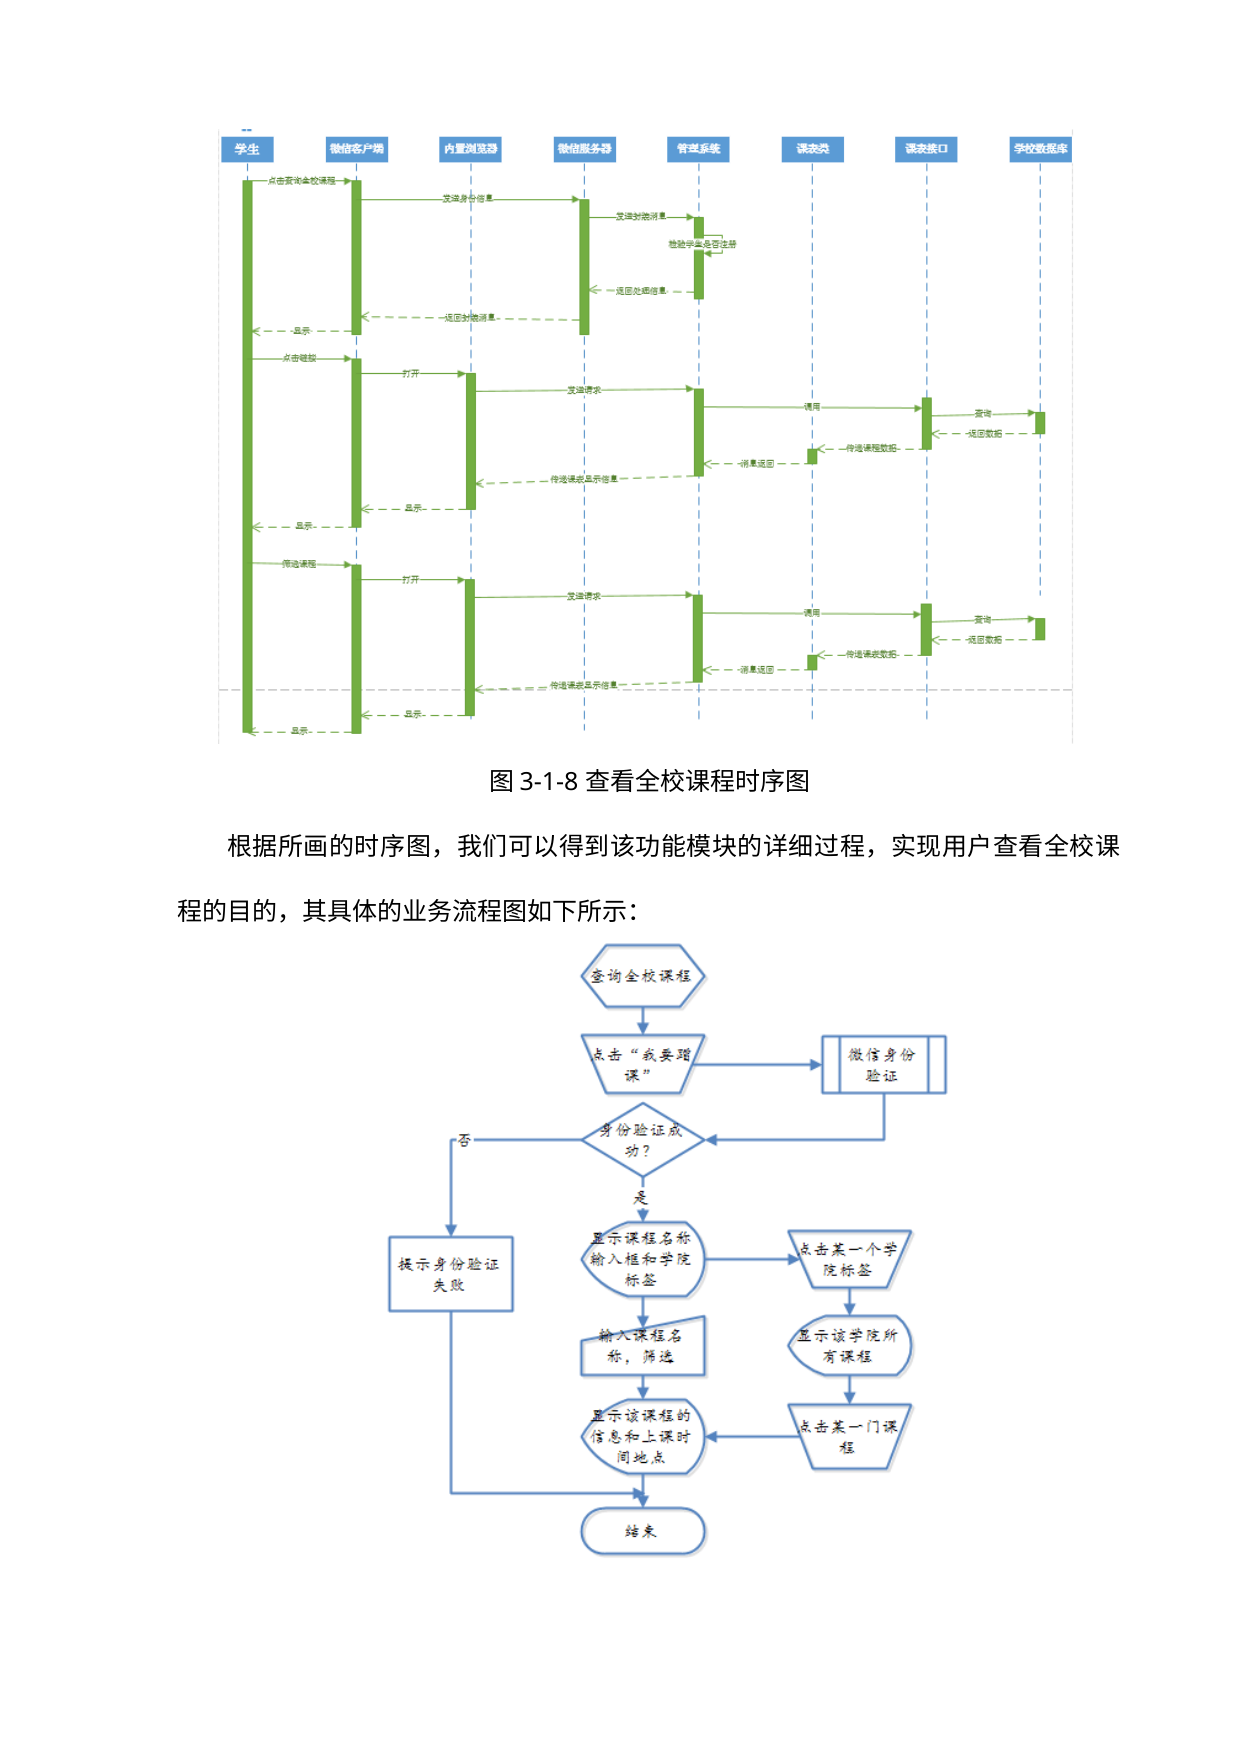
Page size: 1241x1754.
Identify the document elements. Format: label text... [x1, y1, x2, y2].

text 根据所画的时序图，我们可以得到该功能模块的详细过程，实现用户查看全校课程的目的，其具体的业务流程图如下所示： [177, 812, 1122, 942]
picture [217, 129, 1082, 744]
text 图3-1-8 查看全校课程时序图 [177, 747, 1122, 812]
picture [346, 942, 965, 1563]
